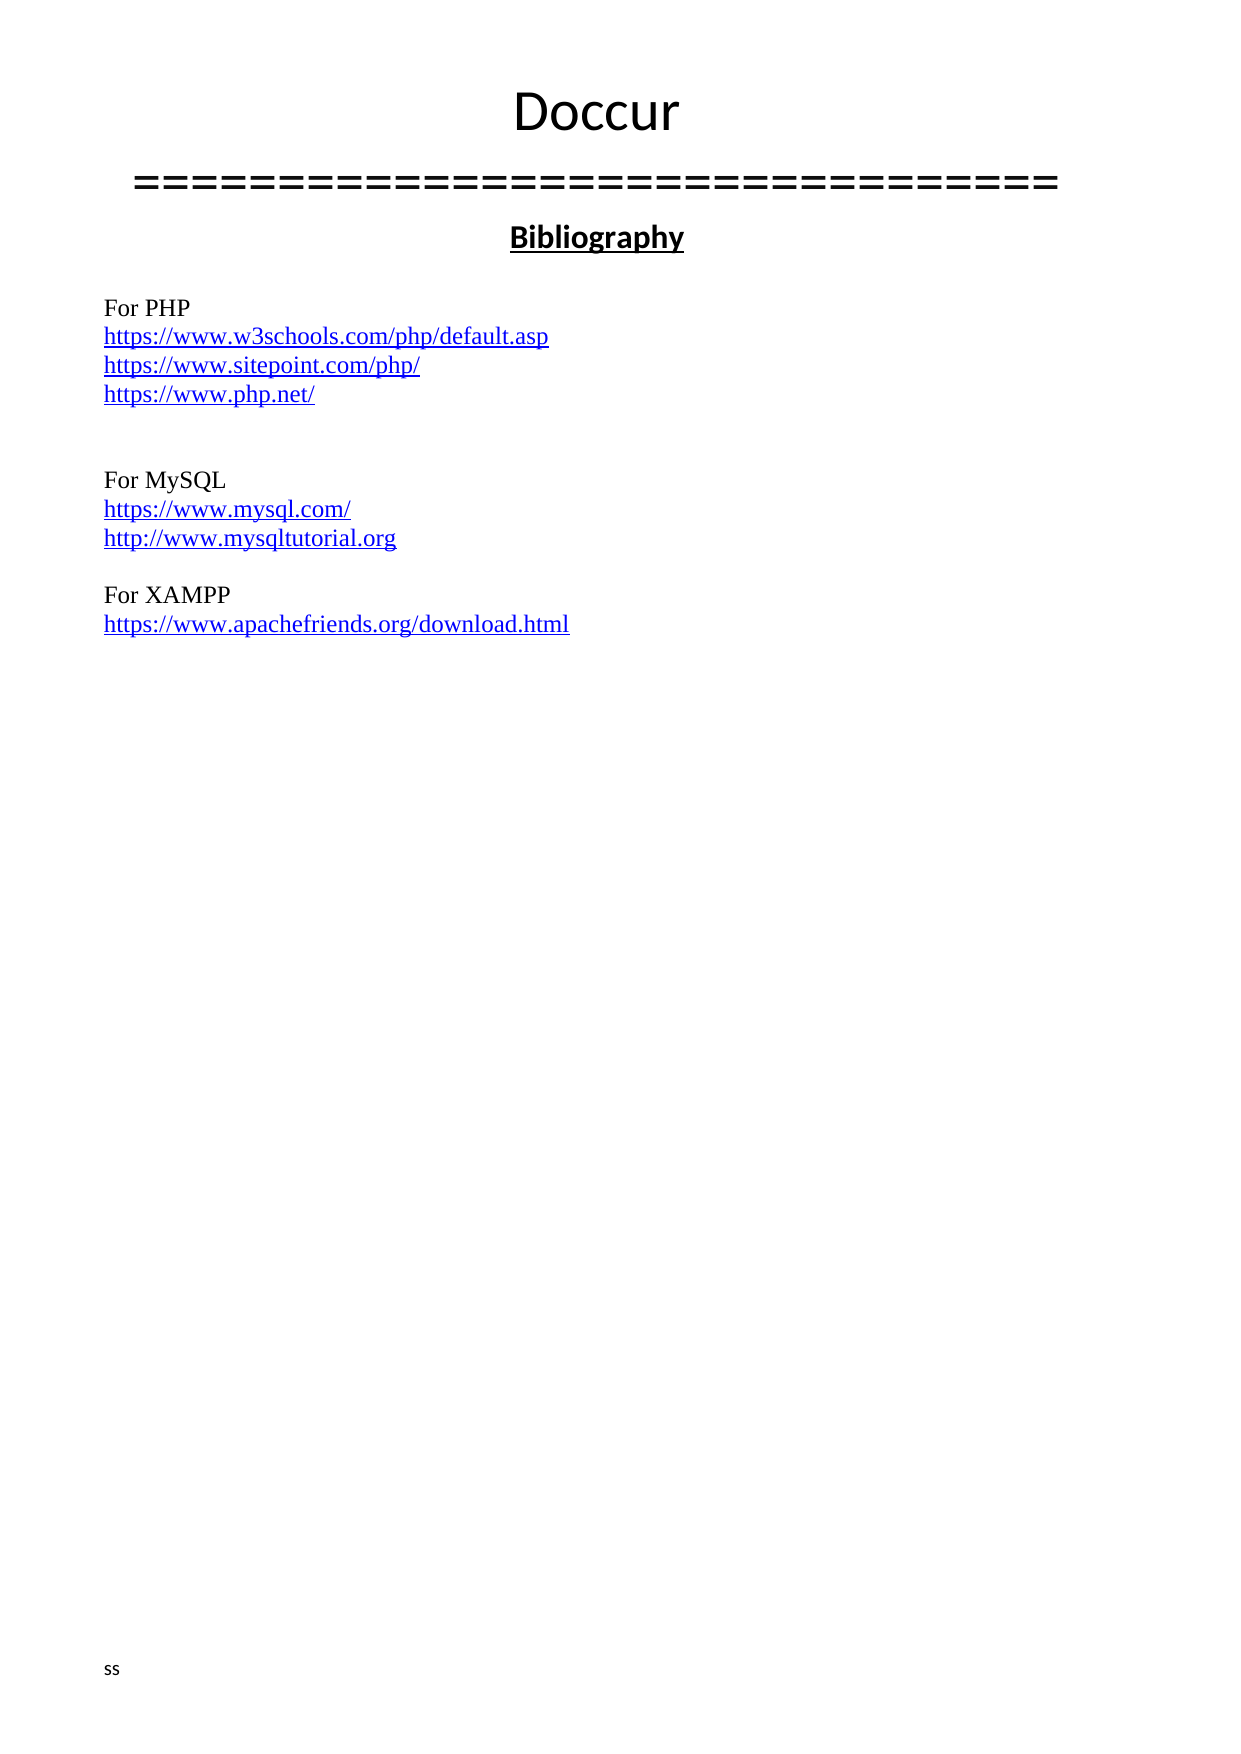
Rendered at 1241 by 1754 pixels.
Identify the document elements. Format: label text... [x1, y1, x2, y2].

text For XAMPP [103, 580, 1090, 609]
text For PHP [103, 293, 1090, 321]
text Bibliography [103, 216, 1090, 257]
text https://www.apachefriends.org/download.html [103, 609, 1090, 638]
text https://www.php.net/ [103, 379, 1090, 408]
text For MySQL [103, 465, 1090, 494]
text http://www.mysqltutorial.org [103, 523, 1090, 551]
text https://www.sitepoint.com/php/ [103, 350, 1090, 379]
text https://www.mysql.com/ [103, 494, 1090, 523]
text https://www.w3schools.com/php/default.asp [103, 321, 1090, 350]
